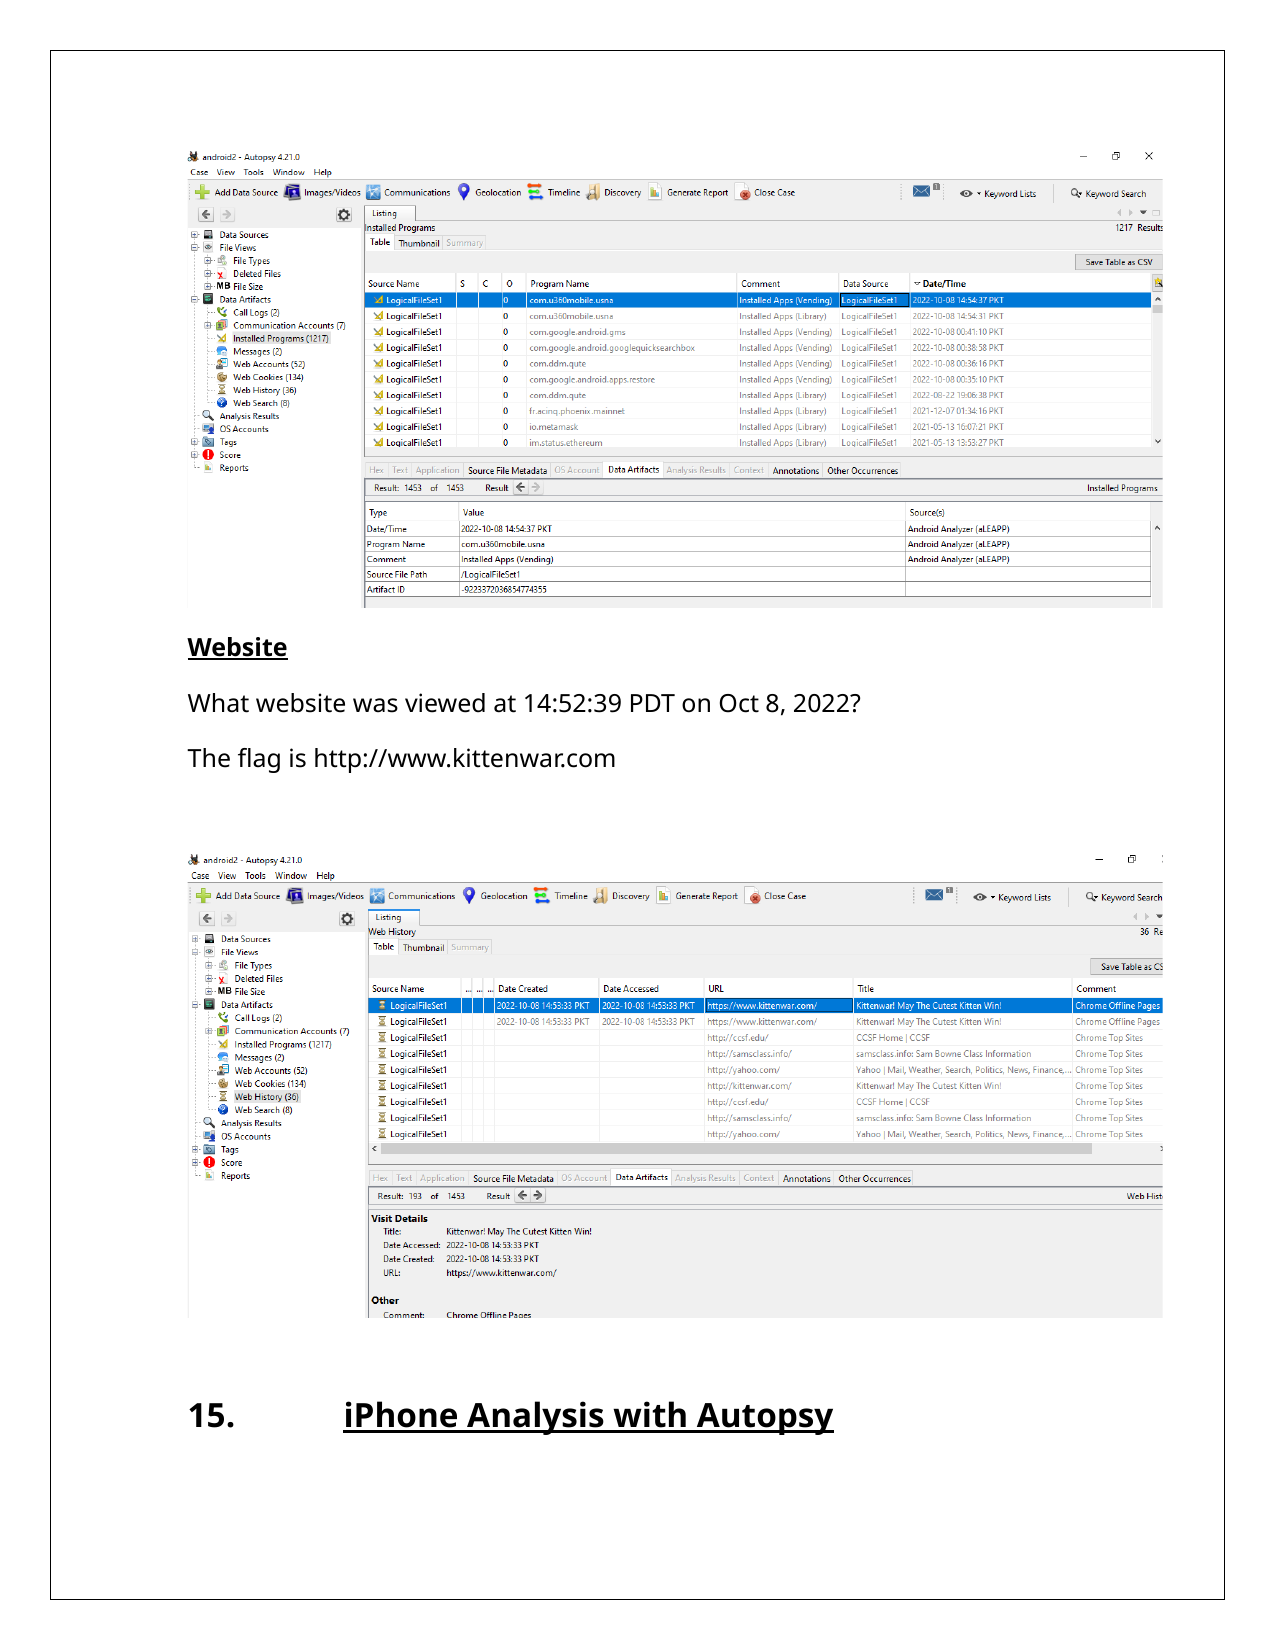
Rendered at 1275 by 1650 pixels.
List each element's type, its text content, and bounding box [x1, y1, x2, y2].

text What website was viewed at 14:52:39 PDT on Oct 8, 2022? [187, 685, 1125, 719]
picture [187, 150, 1163, 608]
text The flag is http://www.kittenwar.com [187, 741, 1125, 775]
picture [187, 852, 1163, 1318]
text Website [187, 629, 1125, 663]
list iPhone Analysis with Autopsy [187, 1392, 1125, 1437]
